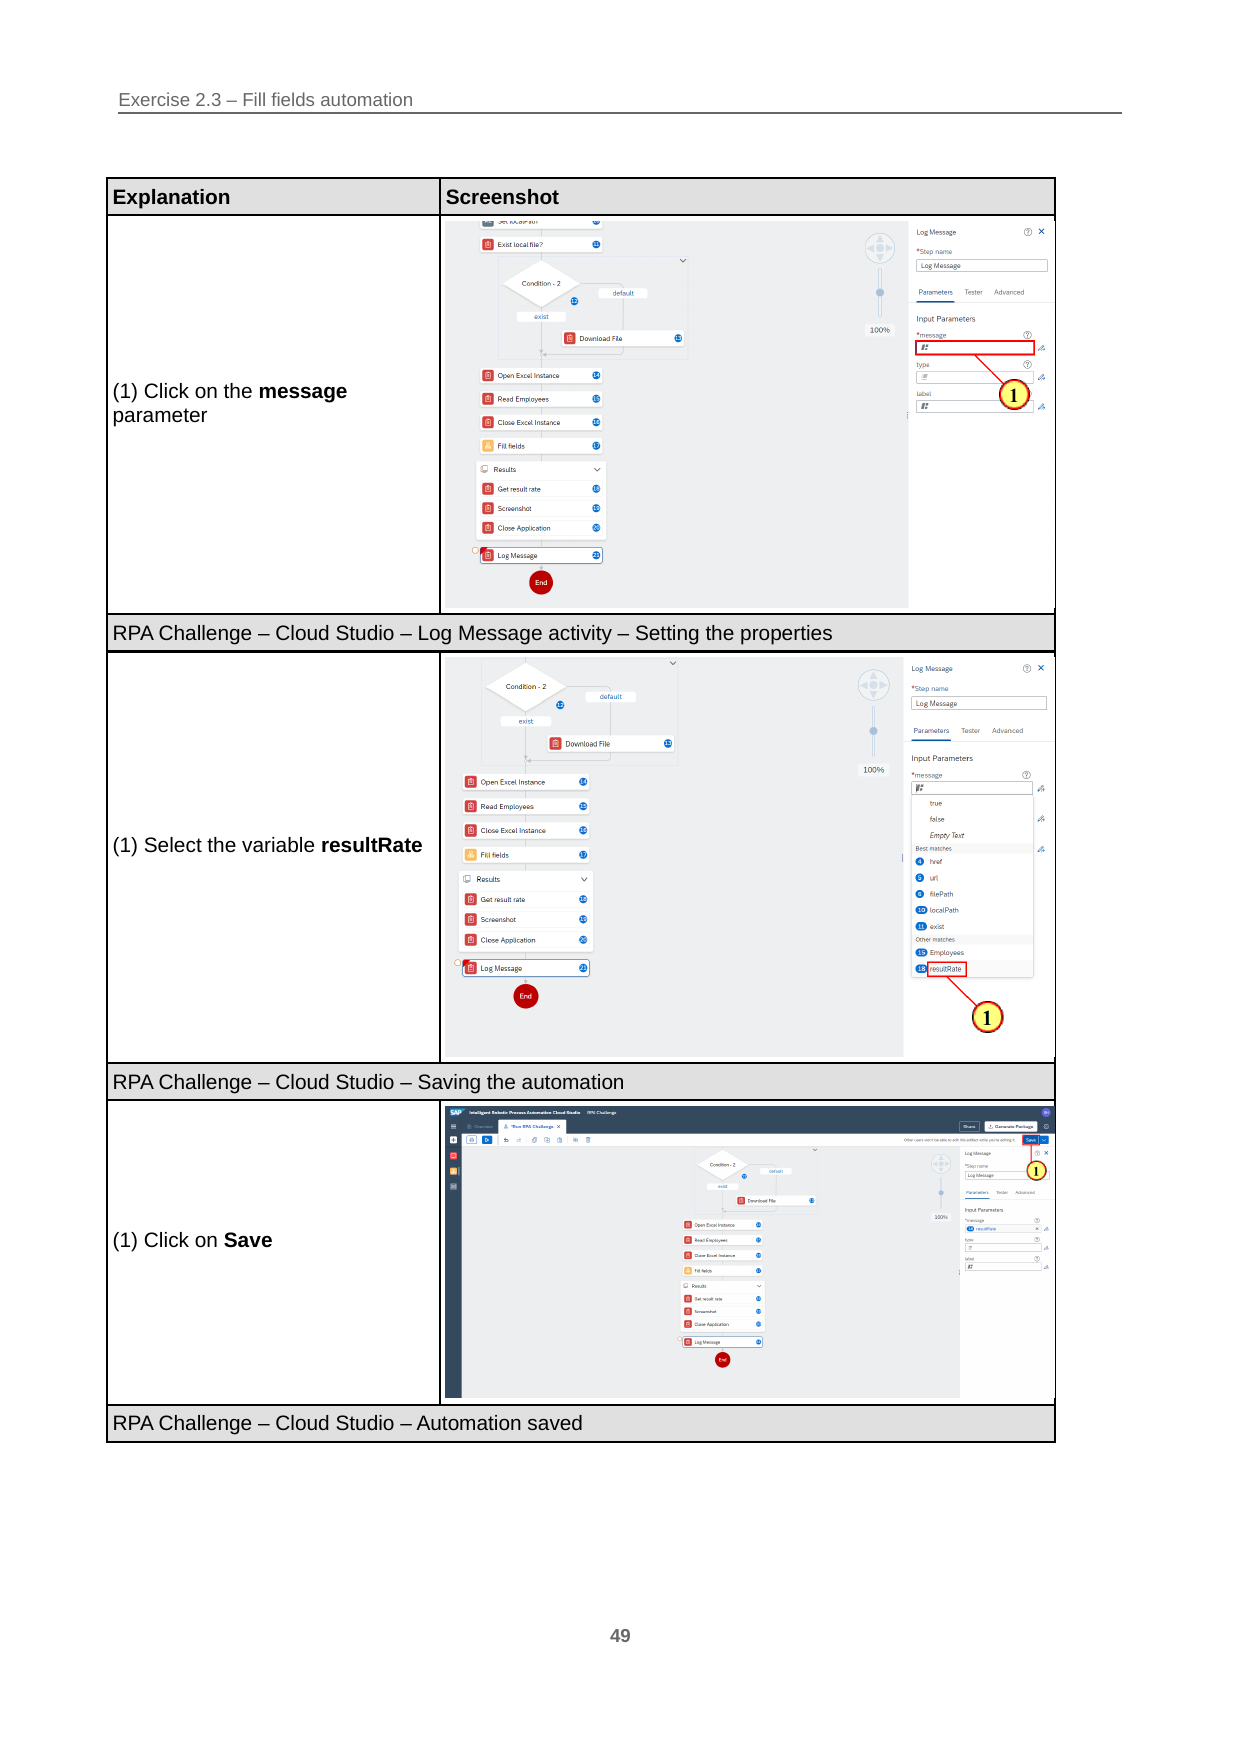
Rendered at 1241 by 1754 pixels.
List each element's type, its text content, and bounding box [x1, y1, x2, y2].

table_cell RPA Challenge – Cloud Studio – Automation saved [108, 1406, 1054, 1441]
table_cell (1) Click on Save [108, 1101, 439, 1403]
table_cell (1) Select the variable resultRate [108, 653, 439, 1062]
table_cell [441, 653, 1054, 1062]
table_cell RPA Challenge – Cloud Studio – Saving the automation [108, 1064, 1054, 1099]
table_cell [441, 216, 1054, 613]
picture [445, 657, 1055, 1057]
table_cell RPA Challenge – Cloud Studio – Log Message activity – Setting the properties [108, 615, 1054, 650]
table_cell (1) Click on the message parameter [108, 216, 439, 613]
table_header Screenshot [441, 179, 1054, 214]
picture [445, 1106, 1055, 1398]
table_header Explanation [108, 179, 439, 214]
picture [445, 221, 1055, 608]
table_cell [441, 1101, 1054, 1403]
